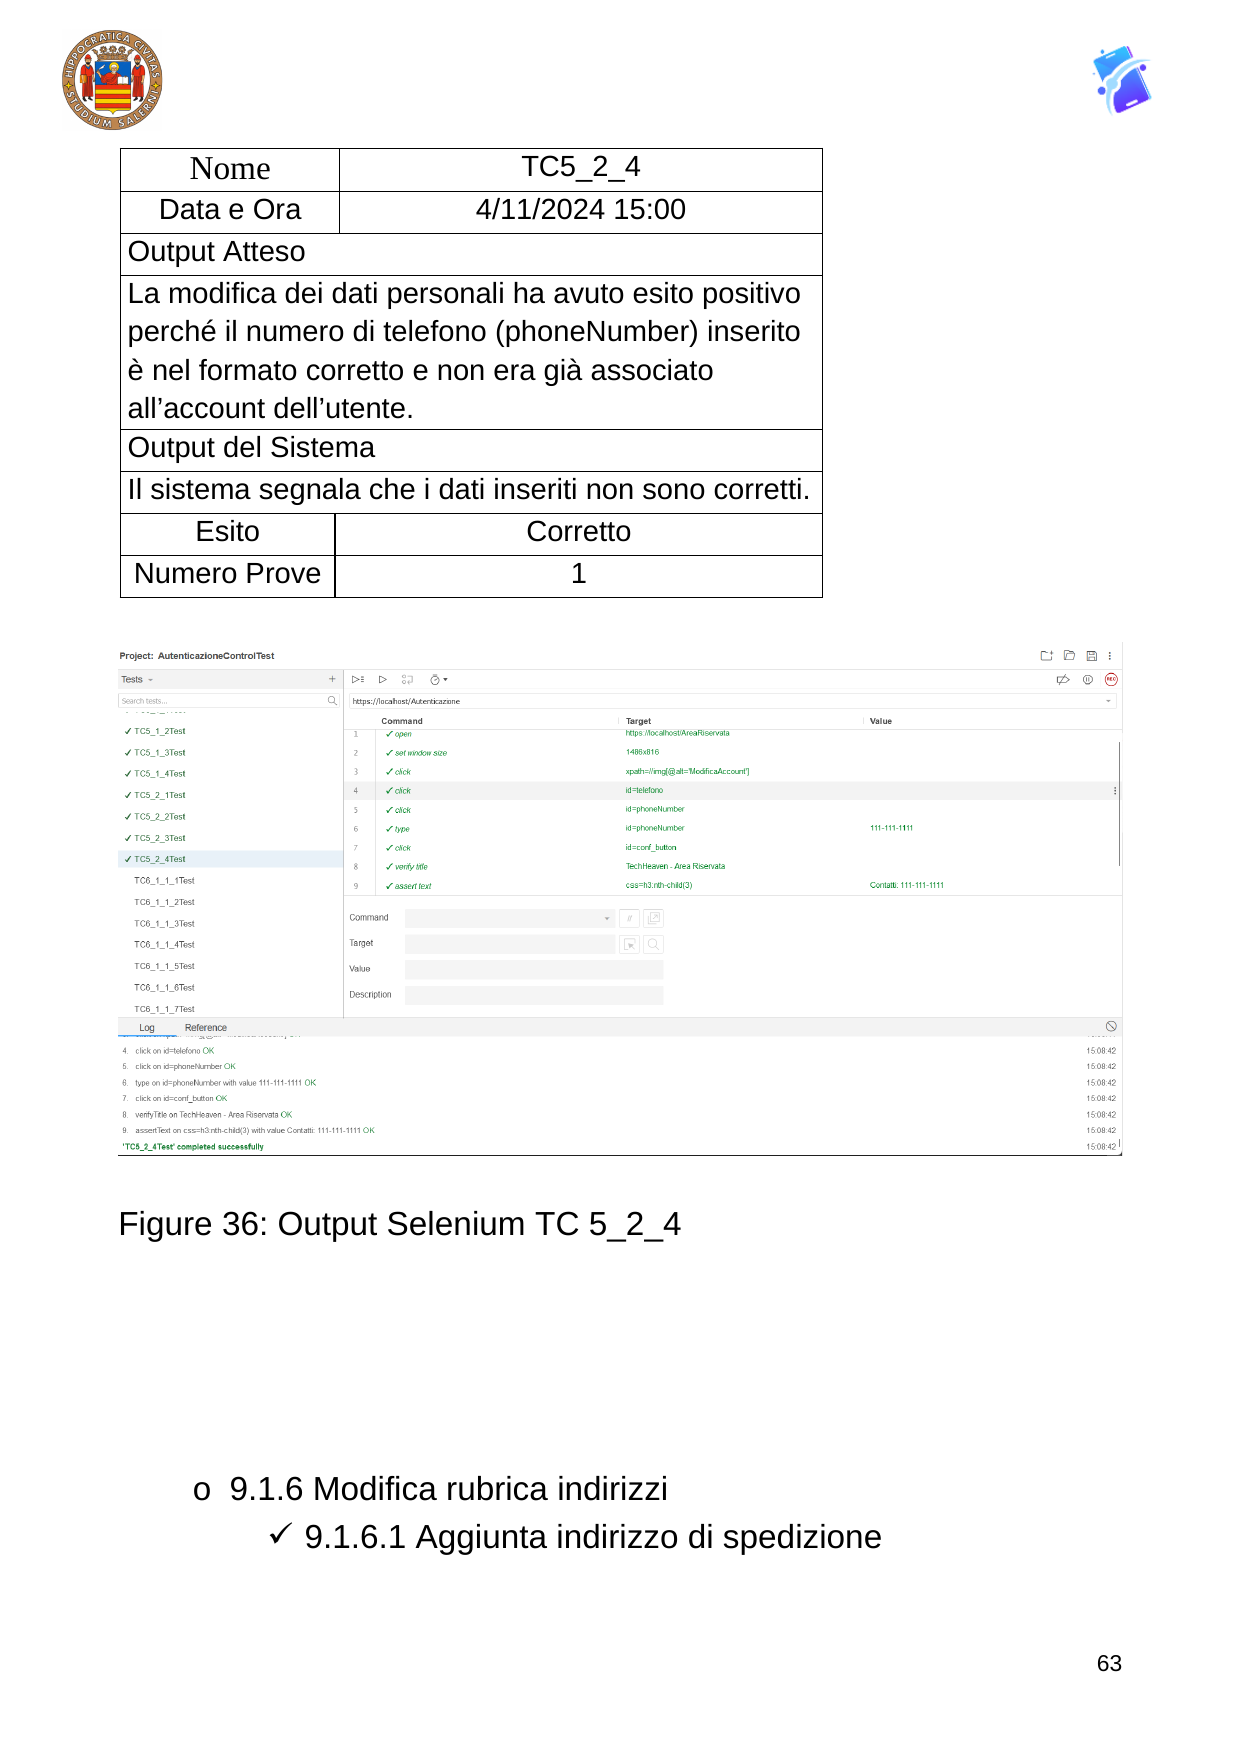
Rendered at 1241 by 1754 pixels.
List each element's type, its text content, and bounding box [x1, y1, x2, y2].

table_cell Numero Prove [121, 556, 334, 597]
table_cell 4/11/2024 15:00 [340, 192, 822, 233]
table_header TC5_2_4 [340, 149, 822, 191]
picture [61, 29, 163, 131]
picture [1066, 25, 1178, 147]
table_cell La modifica dei dati personali ha avuto esito positivo perché il numero di telefono (phoneNumber) inserito è nel formato corretto e non era già associato all’account dell’utente. [121, 276, 822, 429]
table_cell Corretto [336, 514, 822, 555]
list 9.1.6 Modifica rubrica indirizzi [192, 1469, 1122, 1511]
list 9.1.6.1 Aggiunta indirizzo di spedizione [267, 1517, 1122, 1555]
table_cell Data e Ora [121, 192, 339, 233]
table_cell Il sistema segnala che i dati inseriti non sono corretti. [121, 472, 822, 513]
text Figure 36: Output Selenium TC 5_2_4 [118, 1204, 1122, 1242]
table_cell Output del Sistema [121, 430, 822, 471]
table_cell 1 [336, 556, 822, 597]
table_header Nome [121, 149, 339, 191]
picture [118, 642, 1123, 1156]
table_cell Esito [121, 514, 334, 555]
table_cell Output Atteso [121, 234, 822, 275]
